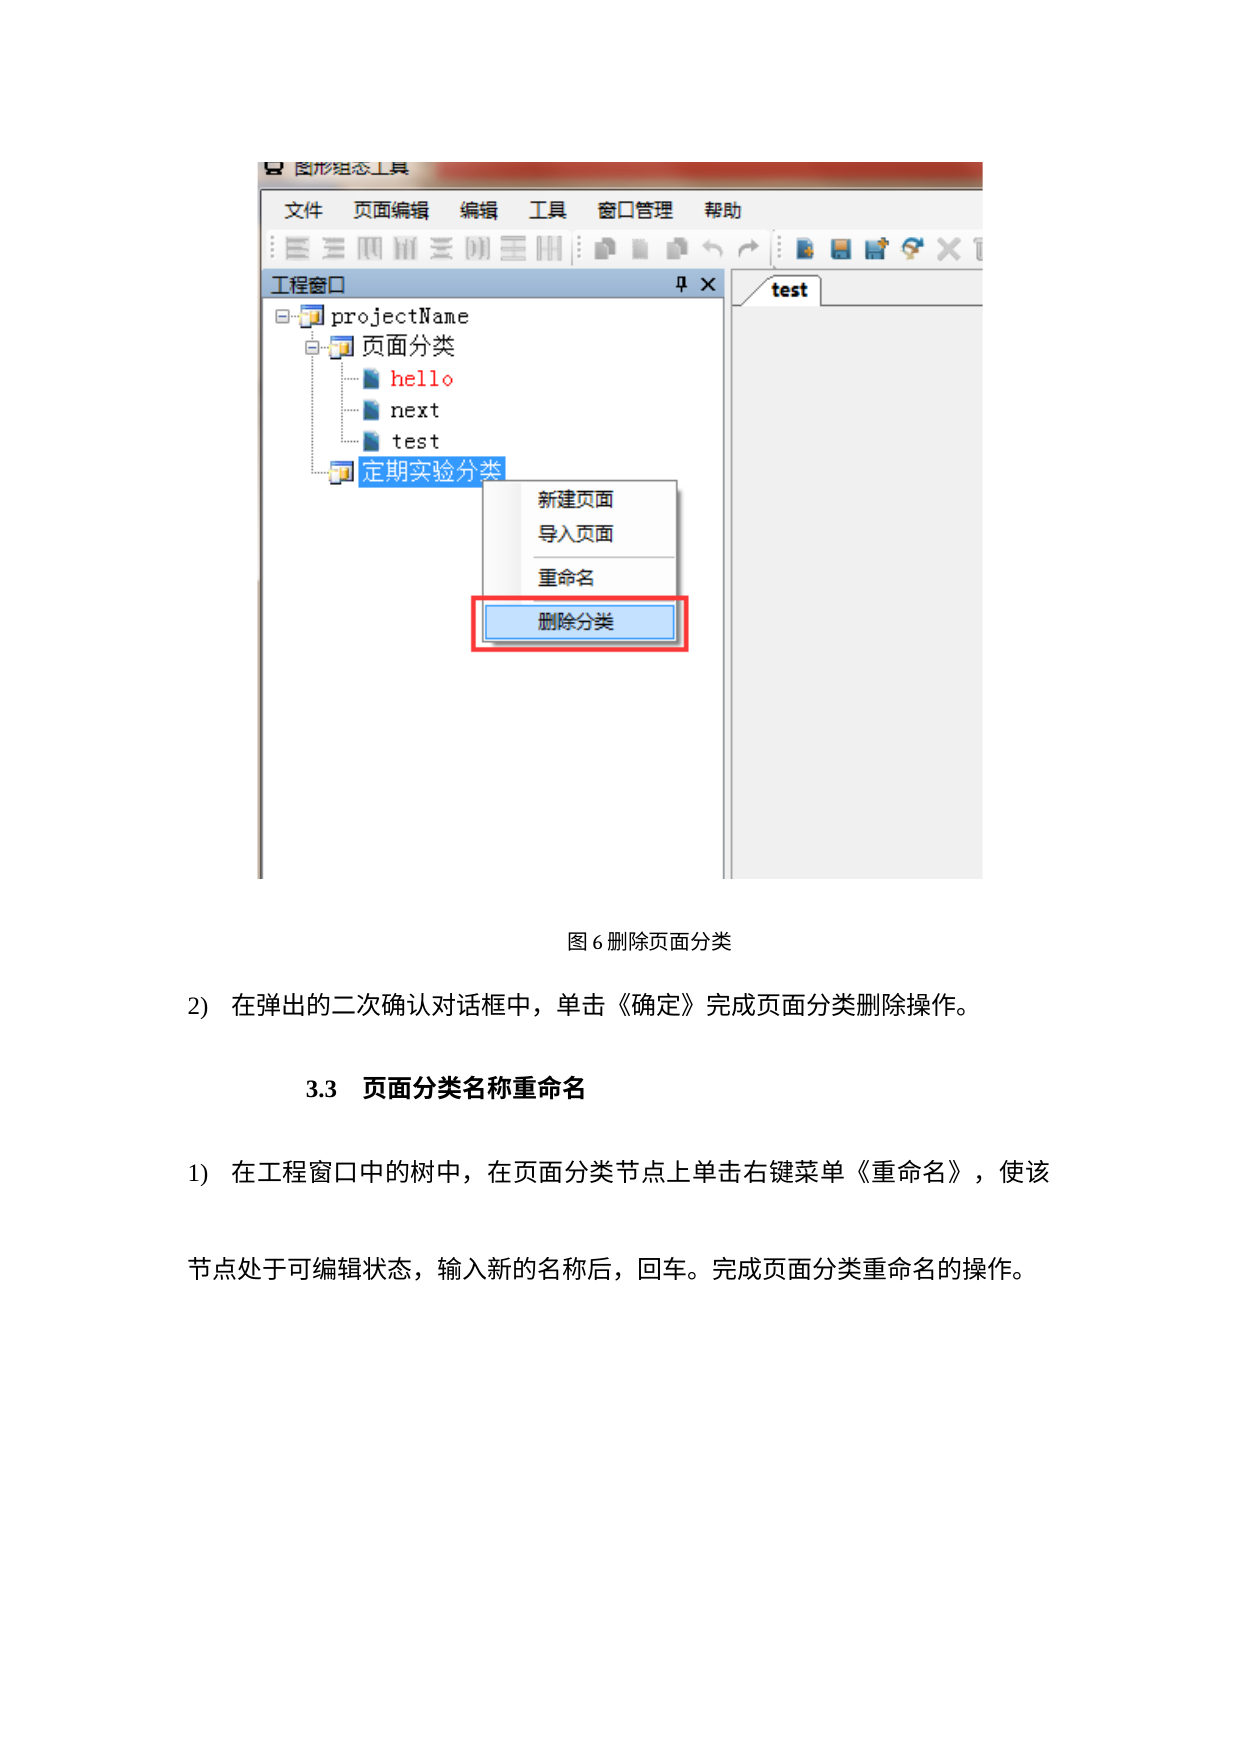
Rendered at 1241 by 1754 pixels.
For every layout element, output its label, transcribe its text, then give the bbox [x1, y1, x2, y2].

list 在工程窗口中的树中，在页面分类节点上单击右键菜单《重命名》，使该节点处于可编辑状态，输入新的名称后，回车。完成页面分类重命名的操作。 [187, 1138, 1053, 1300]
picture [257, 162, 983, 879]
text 图 6 删除页面分类 [187, 924, 1053, 956]
subtitle 页面分类名称重命名 [247, 1054, 1053, 1119]
list 在弹出的二次确认对话框中，单击《确定》完成页面分类删除操作。 [187, 971, 1053, 1036]
